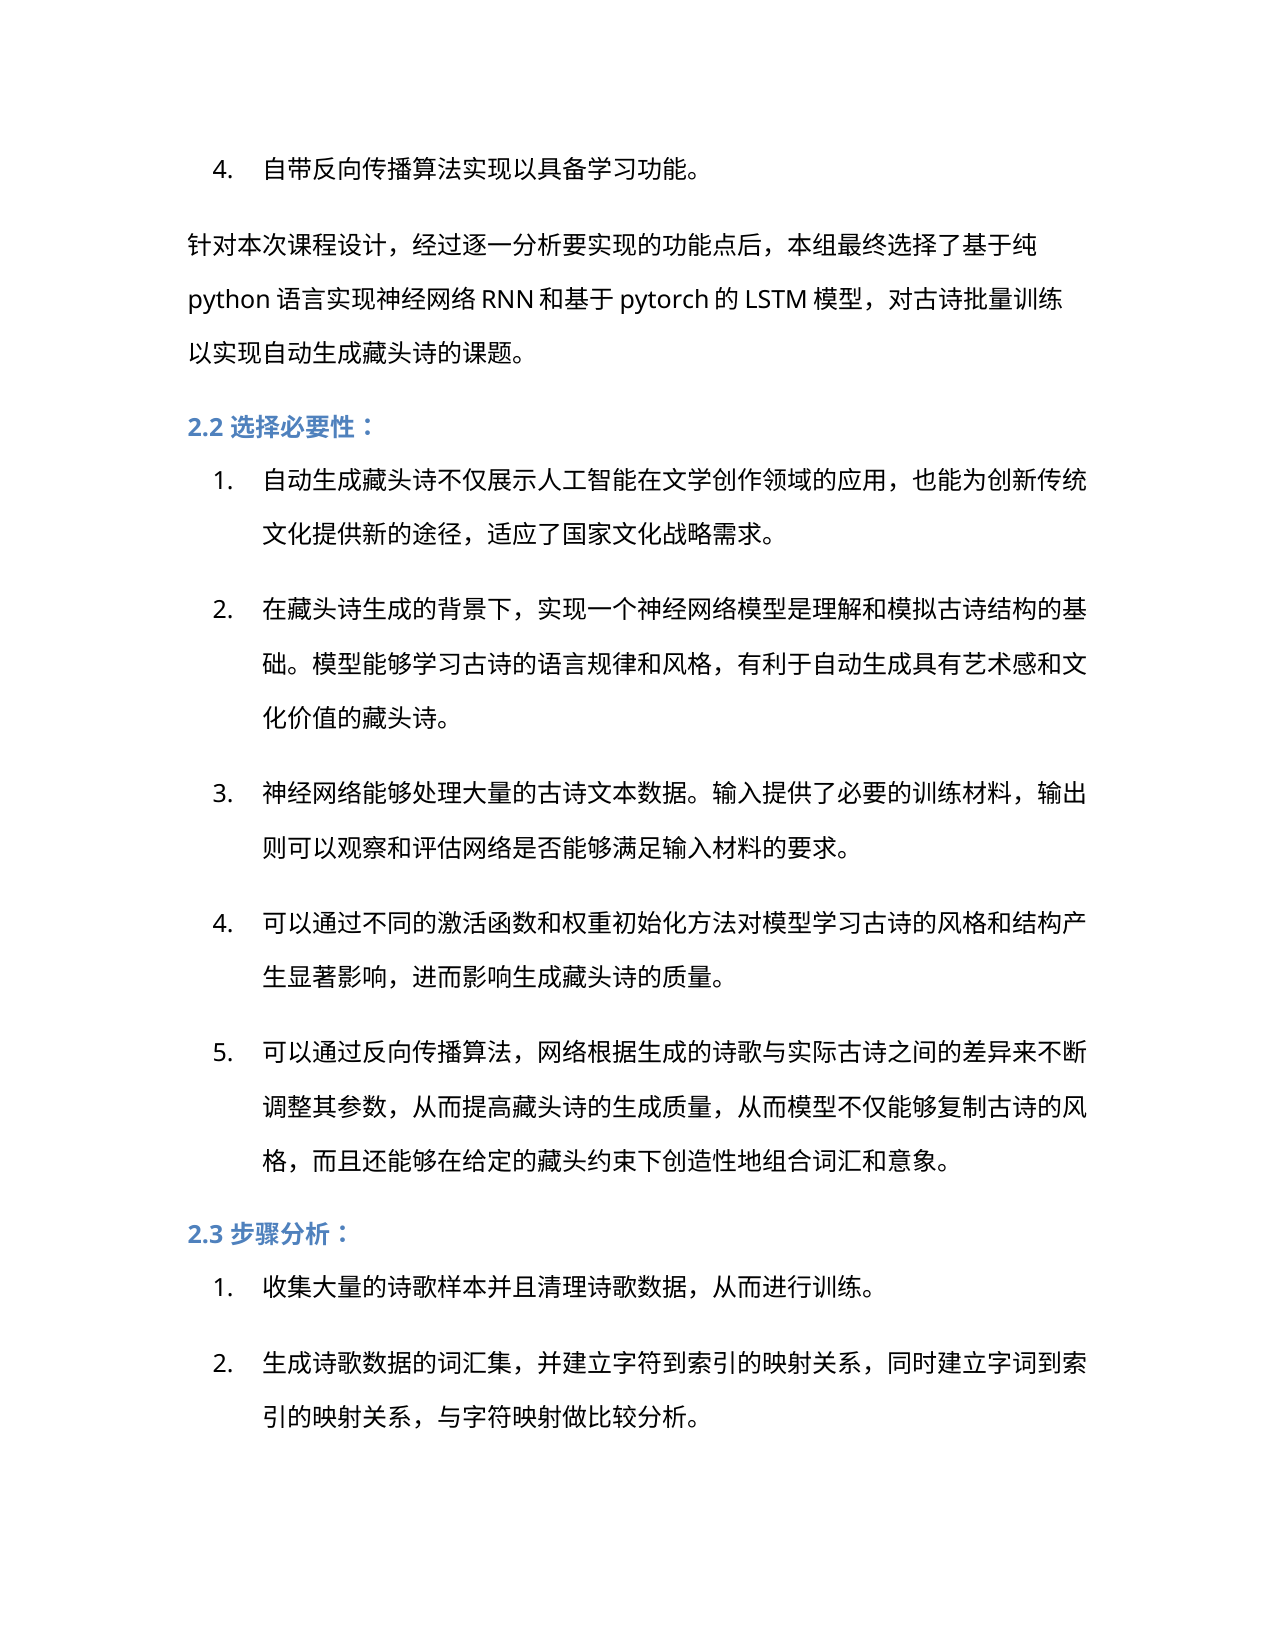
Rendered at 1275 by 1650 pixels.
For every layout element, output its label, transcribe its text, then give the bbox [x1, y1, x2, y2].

list 生成诗歌数据的词汇集，并建立字符到索引的映射关系，同时建立字词到索引的映射关系，与字符映射做比较分析。 [212, 1343, 1087, 1434]
list 神经网络能够处理大量的古诗文本数据。输入提供了必要的训练材料，输出则可以观察和评估网络是否能够满足输入材料的要求。 [212, 774, 1087, 864]
list 自动生成藏头诗不仅展示人工智能在文学创作领域的应用，也能为创新传统文化提供新的途径，适应了国家文化战略需求。 [212, 460, 1087, 551]
text 针对本次课程设计，经过逐一分析要实现的功能点后，本组最终选择了基于纯python语言实现神经网络RNN和基于pytorch的LSTM模型，对古诗批量训练以实现自动生成藏头诗的课题。 [187, 225, 1087, 370]
list 可以通过反向传播算法，网络根据生成的诗歌与实际古诗之间的差异来不断调整其参数，从而提高藏头诗的生成质量，从而模型不仅能够复制古诗的风格，而且还能够在给定的藏头约束下创造性地组合词汇和意象。 [212, 1033, 1087, 1178]
subtitle 2.2 选择必要性： [187, 409, 1087, 443]
list 自带反向传播算法实现以具备学习功能。 [212, 150, 1087, 186]
list 收集大量的诗歌样本并且清理诗歌数据，从而进行训练。 [212, 1268, 1087, 1304]
list 在藏头诗生成的背景下，实现一个神经网络模型是理解和模拟古诗结构的基础。模型能够学习古诗的语言规律和风格，有利于自动生成具有艺术感和文化价值的藏头诗。 [212, 590, 1087, 735]
list 可以通过不同的激活函数和权重初始化方法对模型学习古诗的风格和结构产生显著影响，进而影响生成藏头诗的质量。 [212, 903, 1087, 994]
subtitle 2.3 步骤分析： [187, 1217, 1087, 1251]
